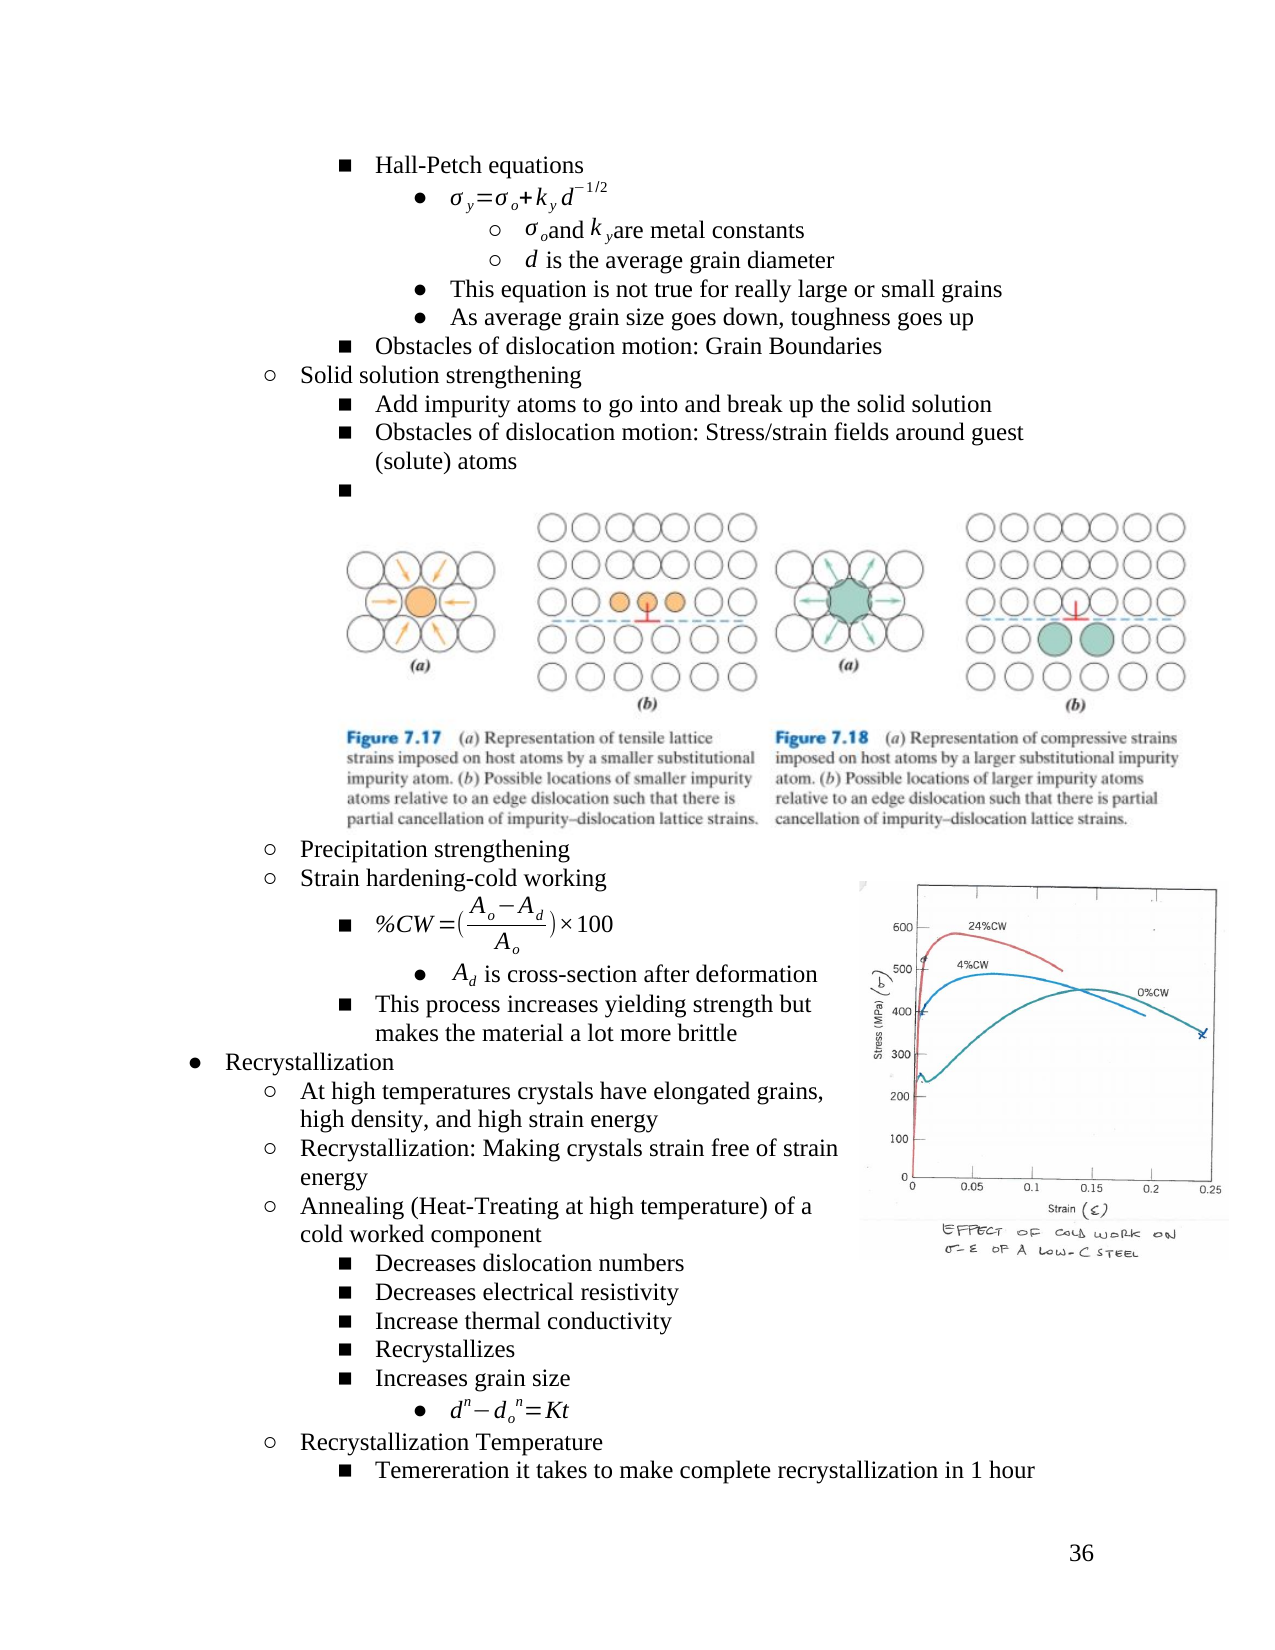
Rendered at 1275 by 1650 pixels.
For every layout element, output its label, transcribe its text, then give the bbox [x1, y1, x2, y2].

list As average grain size goes down, toughness goes up [412, 302, 1094, 331]
list Precipitation strengthening [262, 834, 1094, 863]
list is the average grain diameter [487, 245, 1094, 274]
list Recrystallization: Making crystals strain free of strain energy [262, 1133, 859, 1191]
list This equation is not true for really large or small grains [412, 274, 1094, 302]
list Add impurity atoms to go into and break up the solid solution [337, 389, 1094, 417]
list Recrystallization Temperature [262, 1427, 1094, 1456]
picture [859, 881, 1229, 1260]
list Recrystallizes [337, 1334, 1094, 1363]
subtitle Recrystallization [187, 1047, 859, 1076]
list and are metal constants [487, 214, 1094, 245]
list Obstacles of dislocation motion: Stress/strain fields around guest (solute) atoms [337, 417, 1094, 475]
list Increases grain size [337, 1363, 1094, 1392]
list Decreases electrical resistivity [337, 1277, 1094, 1306]
list Annealing (Heat-Treating at high temperature) of a cold worked component [262, 1191, 859, 1248]
list This process increases yielding strength but makes the material a lot more brittle [337, 989, 859, 1047]
list Obstacles of dislocation motion: Grain Boundaries [337, 331, 1094, 360]
picture [337, 503, 1194, 835]
list Increase thermal conductivity [337, 1306, 1094, 1334]
list Decreases dislocation numbers [337, 1248, 1094, 1277]
list Strain hardening-cold working [262, 863, 1094, 892]
list Temereration it takes to make complete recrystallization in 1 hour [337, 1456, 1094, 1484]
subtitle Hall-Petch equations [337, 150, 1094, 179]
list is cross-section after deformation [412, 958, 859, 989]
list Solid solution strengthening [262, 360, 1094, 389]
list At high temperatures crystals have elongated grains, high density, and high strain energy [262, 1076, 859, 1133]
